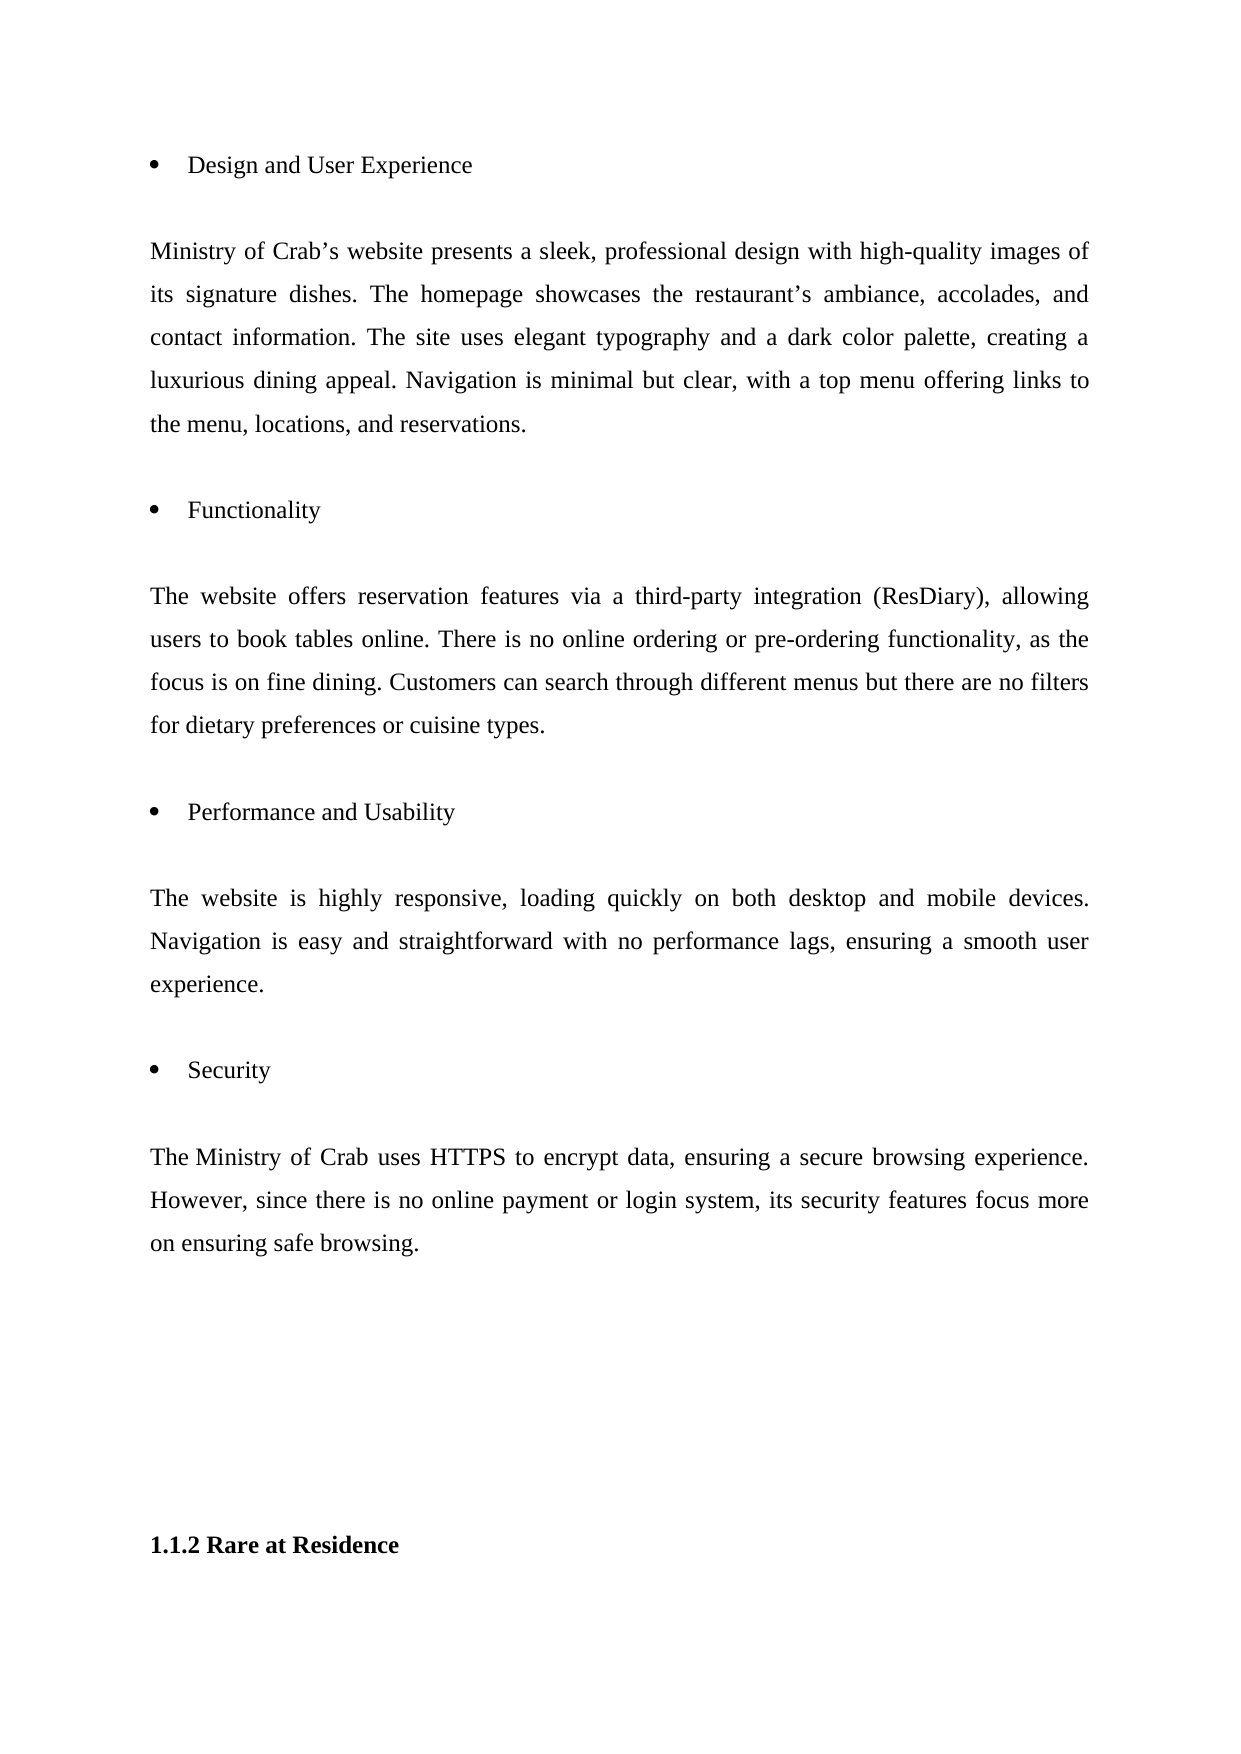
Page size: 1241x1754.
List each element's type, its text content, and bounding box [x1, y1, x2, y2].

text The website offers reservation features via a third-party integration (ResDiary), allowing users to book tables online. There is no online ordering or pre-ordering functionality, as the focus is on fine dining. Customers can search through different menus but there are no filters for dietary preferences or cuisine types. [150, 581, 1090, 739]
text The Ministry of Crab uses HTTPS to encrypt data, ensuring a secure browsing experience. However, since there is no online payment or login system, its security features focus more on ensuring safe browsing. [150, 1142, 1090, 1257]
text The website is highly responsive, loading quickly on both desktop and mobile devices. Navigation is easy and straightforward with no performance lags, ensuring a smooth user experience. [150, 883, 1090, 998]
list Security [150, 1056, 1090, 1084]
list Performance and Usability [150, 797, 1090, 826]
list Functionality [150, 495, 1090, 524]
list Design and User Experience [150, 150, 1090, 179]
text 1.1.2 Rare at Residence [150, 1530, 1090, 1559]
text Ministry of Crab’s website presents a sleek, professional design with high-quality images of its signature dishes. The homepage showcases the restaurant’s ambiance, accolades, and contact information. The site uses elegant typography and a dark color palette, creating a luxurious dining appeal. Navigation is minimal but clear, with a top menu offering links to the menu, locations, and reservations. [150, 236, 1090, 437]
